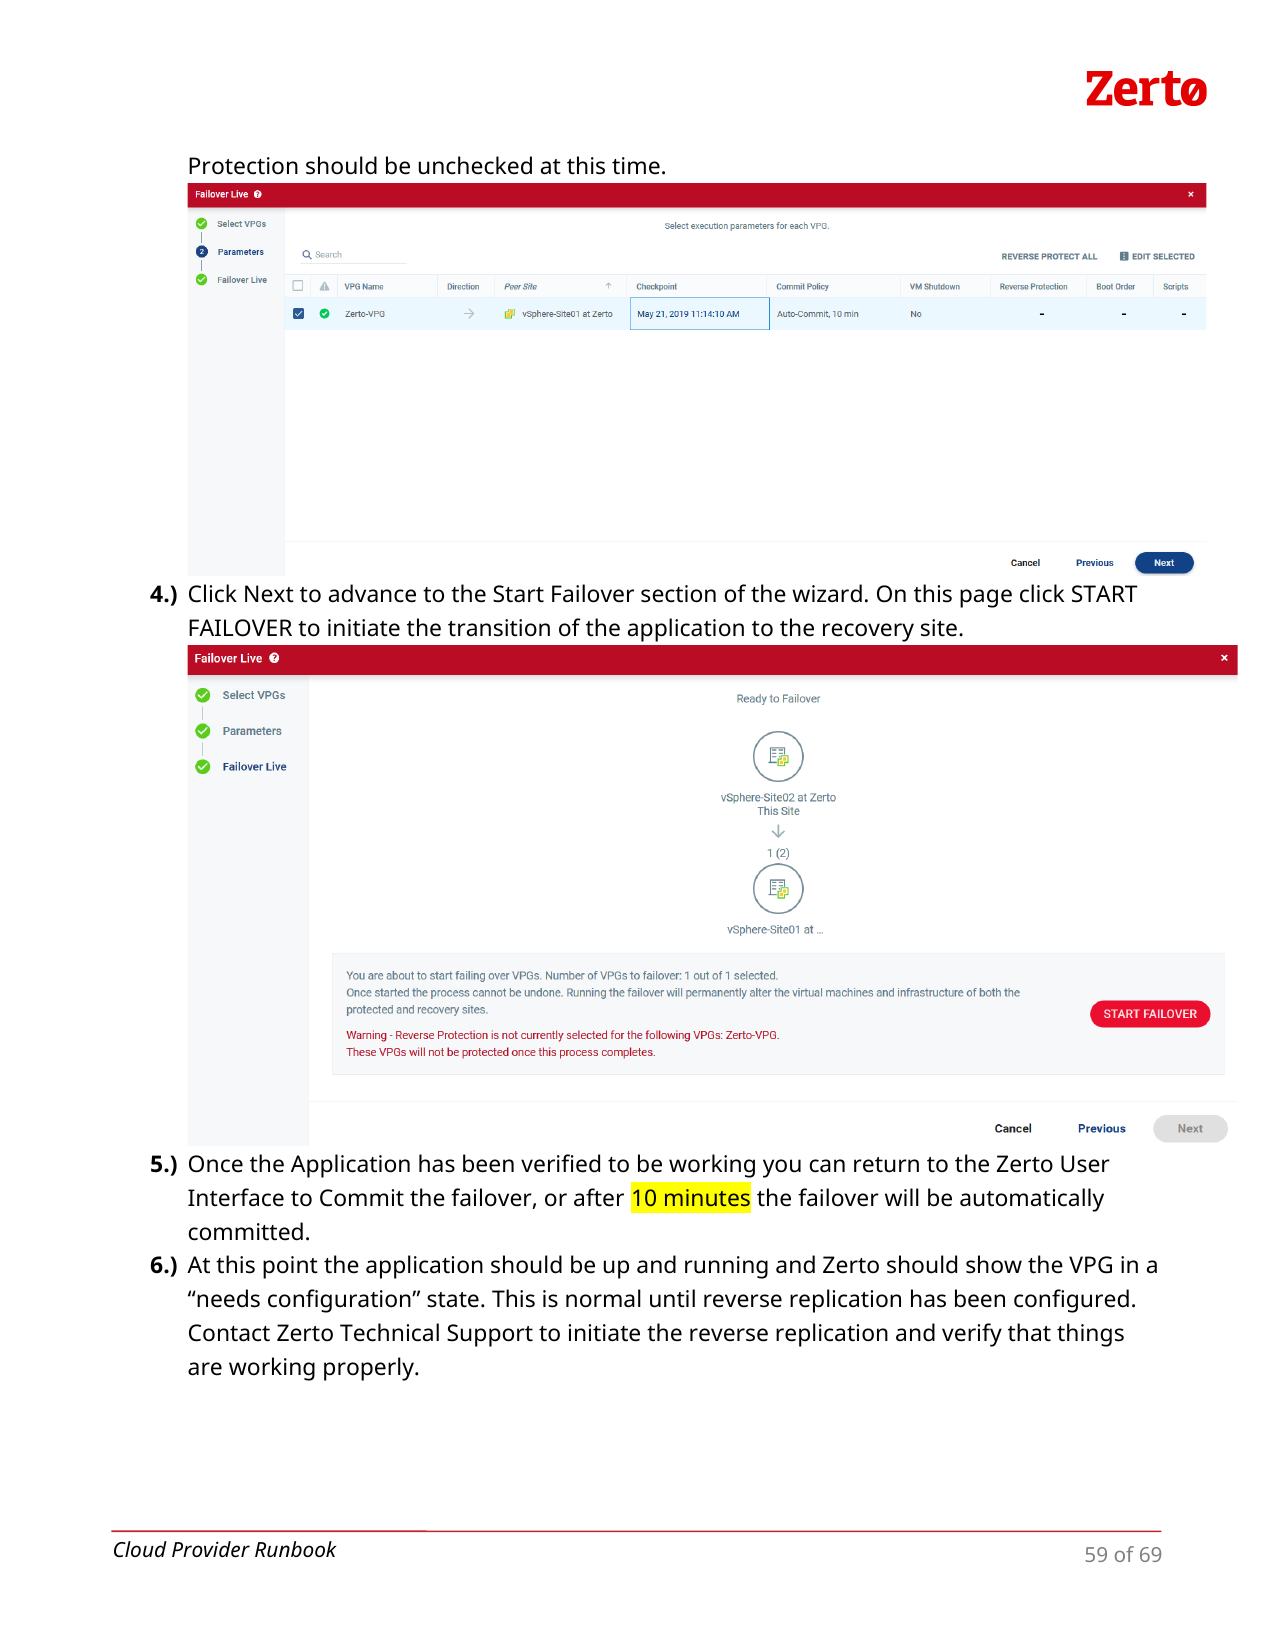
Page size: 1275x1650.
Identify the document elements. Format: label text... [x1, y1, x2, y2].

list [150, 150, 1162, 576]
picture [1086, 71, 1207, 106]
picture [187, 645, 1238, 1146]
picture [187, 183, 1207, 576]
list At this point the application should be up and running and Zerto should show the VPG in a “needs configuration” state. This is normal until reverse replication has been configured. Contact Zerto Technical Support to initiate the reverse replication and verify that things are working properly. [150, 1249, 1162, 1382]
list Once the Application has been verified to be working you can return to the Zerto User Interface to Commit the failover, or after 10 minutes the failover will be automatically committed. [150, 1148, 1162, 1247]
